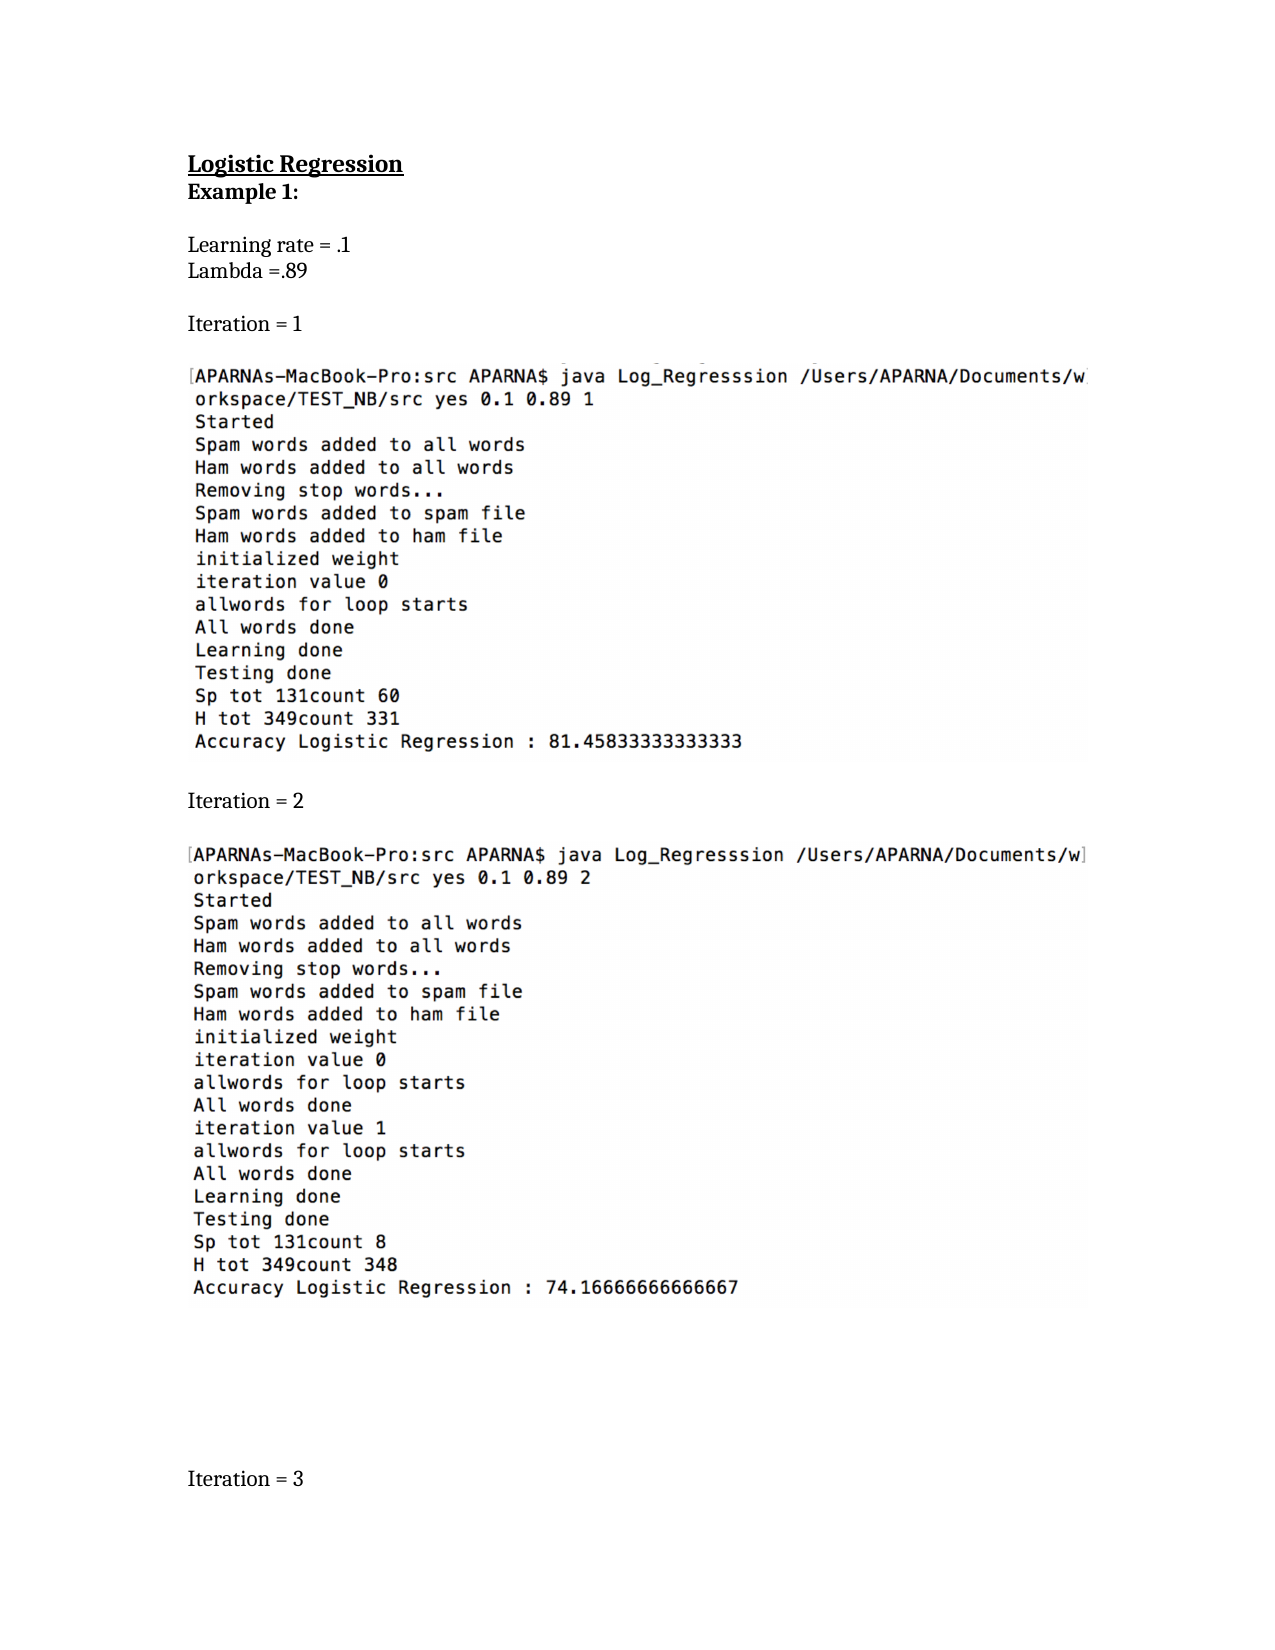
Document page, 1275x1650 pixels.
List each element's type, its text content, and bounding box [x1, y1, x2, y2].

text Iteration = 2 [187, 788, 1087, 814]
text Learning rate = .1 [187, 231, 1087, 258]
picture [187, 363, 1088, 762]
text Lambda =.89 [187, 258, 1087, 284]
picture [187, 841, 1088, 1308]
text Iteration = 1 [187, 311, 1087, 337]
text Example 1: [187, 179, 1087, 205]
text Iteration = 3 [187, 1466, 1087, 1492]
text Logistic Regression [187, 150, 1087, 179]
